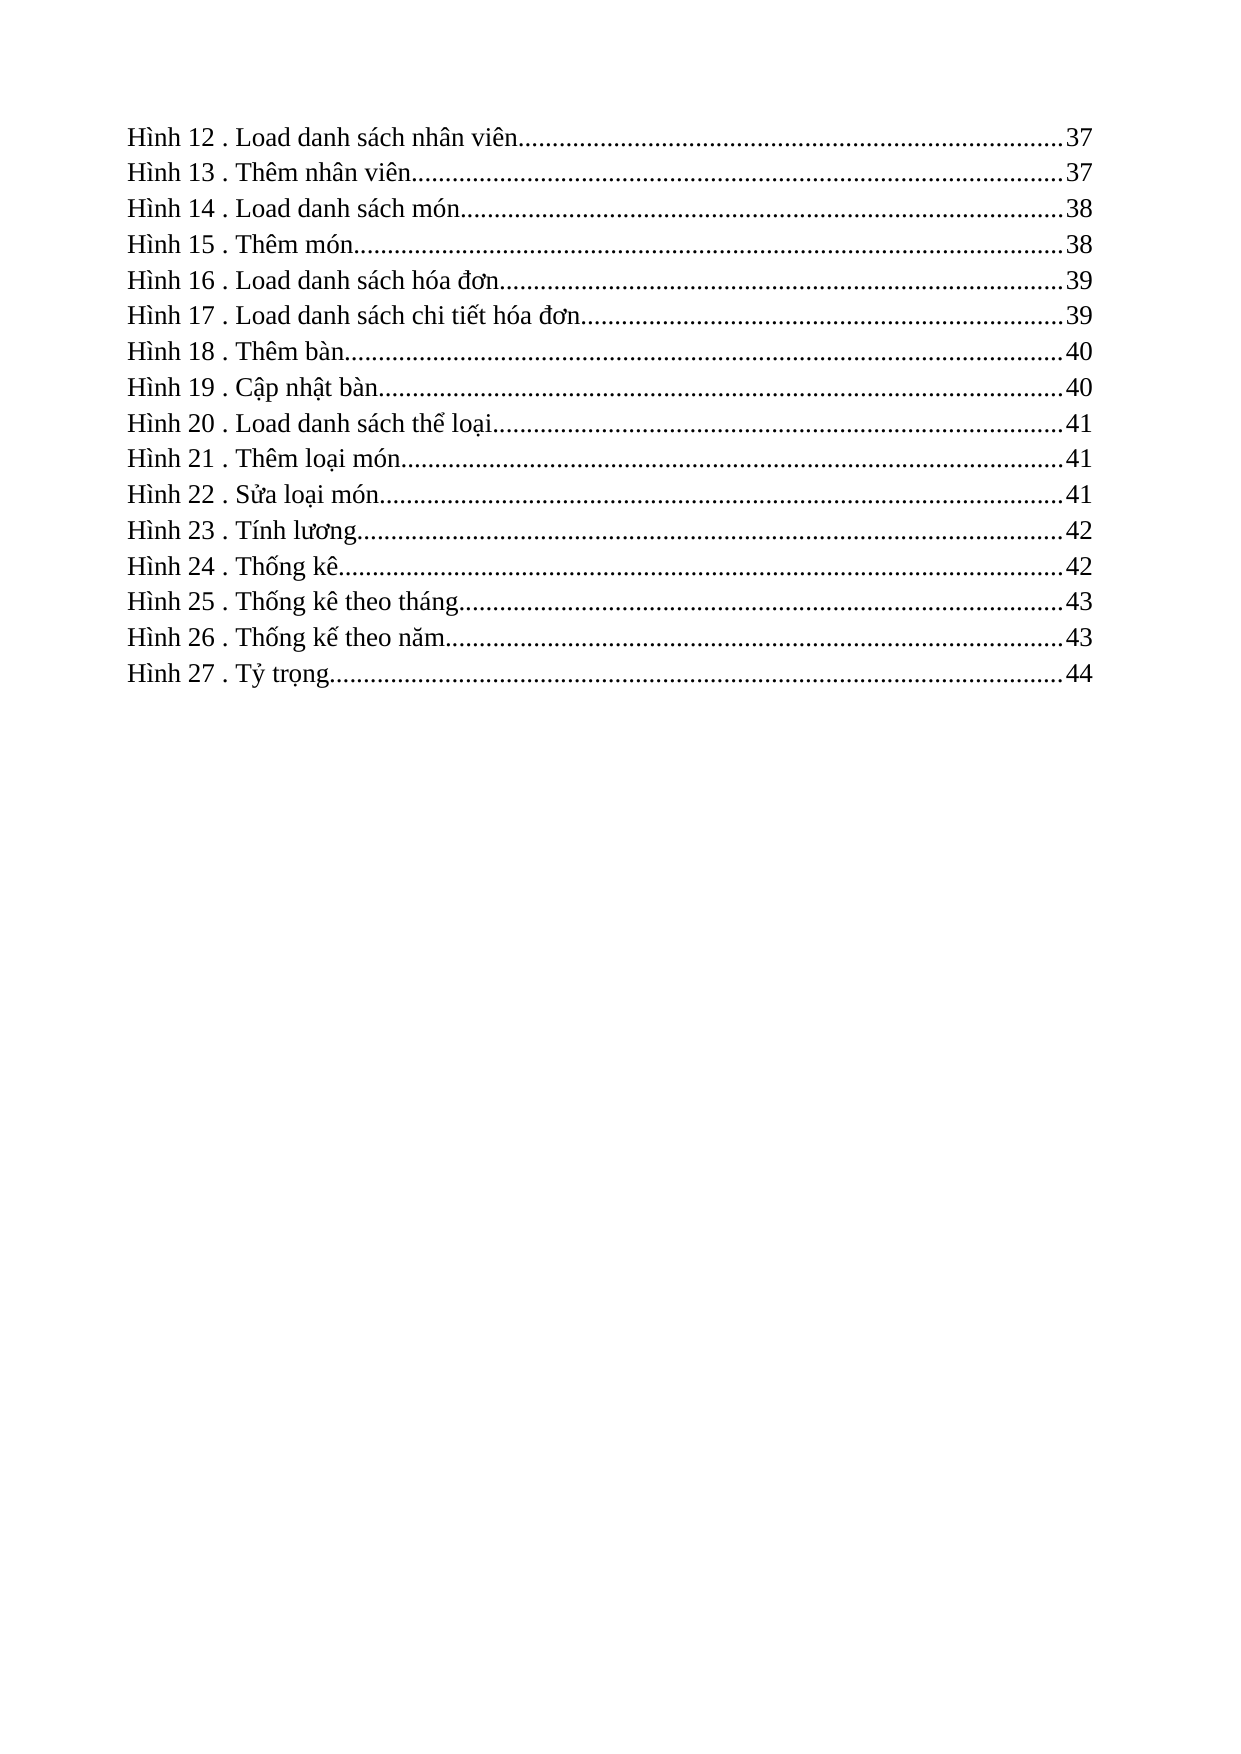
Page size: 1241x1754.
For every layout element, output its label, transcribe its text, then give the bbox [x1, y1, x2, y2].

text Hình 15 . Thêm món 38 [127, 228, 1093, 259]
text Hình 27 . Tỷ trọng 44 [127, 657, 1093, 688]
text Hình 24 . Thống kê 42 [127, 549, 1093, 581]
text Hình 23 . Tính lương 42 [127, 514, 1093, 545]
text Hình 19 . Cập nhật bàn 40 [127, 371, 1093, 402]
text Hình 26 . Thống kế theo năm 43 [127, 621, 1093, 652]
text Hình 13 . Thêm nhân viên 37 [127, 157, 1093, 188]
text Hình 22 . Sửa loại món 41 [127, 478, 1093, 509]
text Hình 12 . Load danh sách nhân viên 37 [127, 121, 1093, 152]
text Hình 17 . Load danh sách chi tiết hóa đơn 39 [127, 299, 1093, 331]
text Hình 20 . Load danh sách thể loại 41 [127, 407, 1093, 438]
text Hình 21 . Thêm loại món 41 [127, 442, 1093, 473]
text Hình 25 . Thống kê theo tháng 43 [127, 585, 1093, 616]
text Hình 14 . Load danh sách món 38 [127, 192, 1093, 223]
text Hình 16 . Load danh sách hóa đơn 39 [127, 264, 1093, 295]
text Hình 18 . Thêm bàn 40 [127, 335, 1093, 366]
